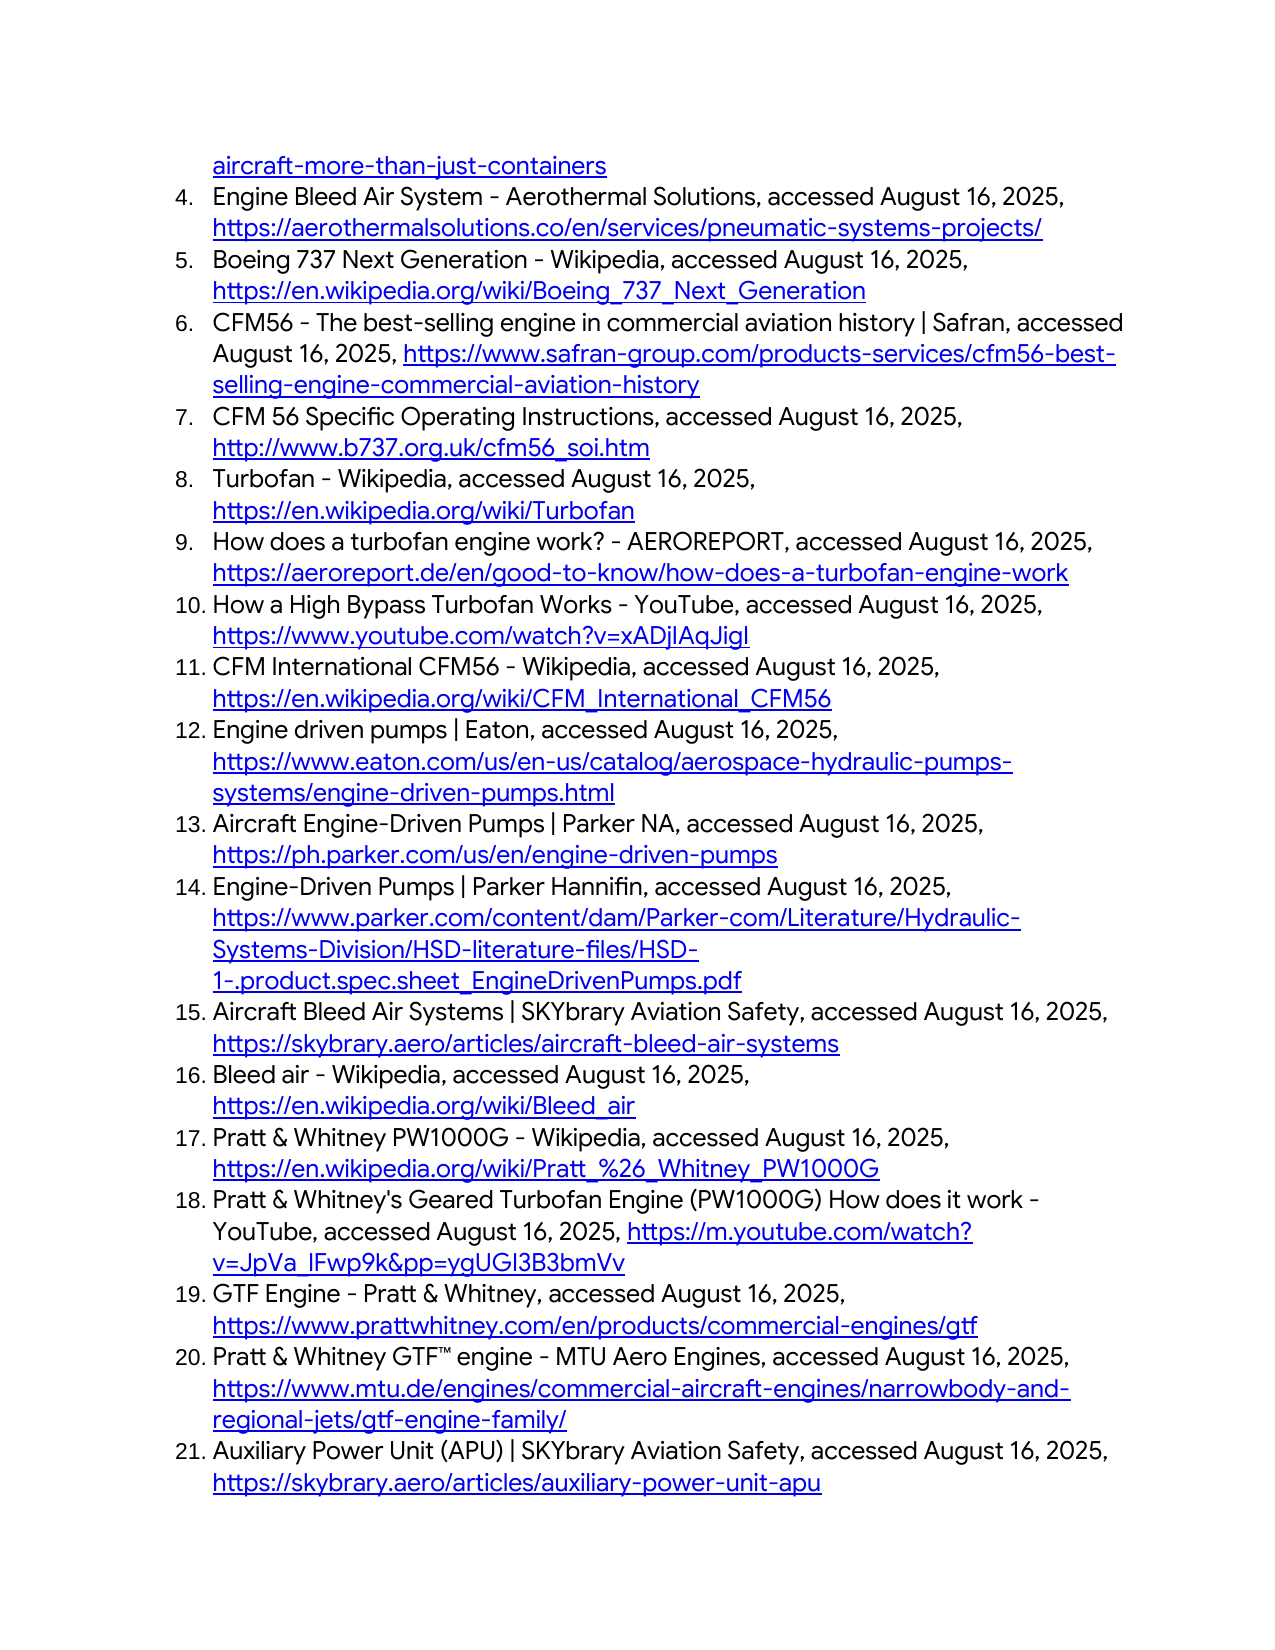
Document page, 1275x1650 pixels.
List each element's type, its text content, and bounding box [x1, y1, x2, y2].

list Boeing 737 Next Generation - Wikipedia, accessed August 16, 2025, https://en.wikipedia.org/wiki/Boeing_737_Next_Generation [175, 244, 1125, 307]
list Pratt & Whitney's Geared Turbofan Engine (PW1000G) How does it work - YouTube, accessed August 16, 2025, https://m.youtube.com/watch?v=JpVa_lFwp9k&pp=ygUGI3B3bmVv [175, 1185, 1125, 1279]
list How does a turbofan engine work? - AEROREPORT, accessed August 16, 2025, https://aeroreport.de/en/good-to-know/how-does-a-turbofan-engine-work [175, 526, 1125, 589]
list Engine driven pumps | Eaton, accessed August 16, 2025, https://www.eaton.com/us/en-us/catalog/aerospace-hydraulic-pumps-systems/engine-driven-pumps.html [175, 714, 1125, 808]
list CFM56 - The best-selling engine in commercial aviation history | Safran, accessed August 16, 2025, https://www.safran-group.com/products-services/cfm56-best-selling-engine-commercial-aviation-history [175, 307, 1125, 401]
list Turbofan - Wikipedia, accessed August 16, 2025, https://en.wikipedia.org/wiki/Turbofan [175, 463, 1125, 526]
list Engine-Driven Pumps | Parker Hannifin, accessed August 16, 2025, https://www.parker.com/content/dam/Parker-com/Literature/Hydraulic-Systems-Division/HSD-literature-files/HSD-1-.product.spec.sheet_EngineDrivenPumps.pdf [175, 871, 1125, 997]
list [175, 150, 1125, 181]
list Aircraft Bleed Air Systems | SKYbrary Aviation Safety, accessed August 16, 2025, https://skybrary.aero/articles/aircraft-bleed-air-systems [175, 997, 1125, 1059]
list Pratt & Whitney PW1000G - Wikipedia, accessed August 16, 2025, https://en.wikipedia.org/wiki/Pratt_%26_Whitney_PW1000G [175, 1122, 1125, 1185]
list CFM International CFM56 - Wikipedia, accessed August 16, 2025, https://en.wikipedia.org/wiki/CFM_International_CFM56 [175, 652, 1125, 714]
list CFM 56 Specific Operating Instructions, accessed August 16, 2025, http://www.b737.org.uk/cfm56_soi.htm [175, 401, 1125, 463]
list Pratt & Whitney GTF™ engine - MTU Aero Engines, accessed August 16, 2025, https://www.mtu.de/engines/commercial-aircraft-engines/narrowbody-and-regional-jets/gtf-engine-family/ [175, 1341, 1125, 1436]
list GTF Engine - Pratt & Whitney, accessed August 16, 2025, https://www.prattwhitney.com/en/products/commercial-engines/gtf [175, 1279, 1125, 1341]
list Engine Bleed Air System - Aerothermal Solutions, accessed August 16, 2025, https://aerothermalsolutions.co/en/services/pneumatic-systems-projects/ [175, 181, 1125, 244]
list Aircraft Engine-Driven Pumps | Parker NA, accessed August 16, 2025, https://ph.parker.com/us/en/engine-driven-pumps [175, 808, 1125, 871]
list Auxiliary Power Unit (APU) | SKYbrary Aviation Safety, accessed August 16, 2025, https://skybrary.aero/articles/auxiliary-power-unit-apu [175, 1436, 1125, 1498]
list How a High Bypass Turbofan Works - YouTube, accessed August 16, 2025, https://www.youtube.com/watch?v=xADjIAqJigI [175, 589, 1125, 652]
list Bleed air - Wikipedia, accessed August 16, 2025, https://en.wikipedia.org/wiki/Bleed_air [175, 1059, 1125, 1122]
